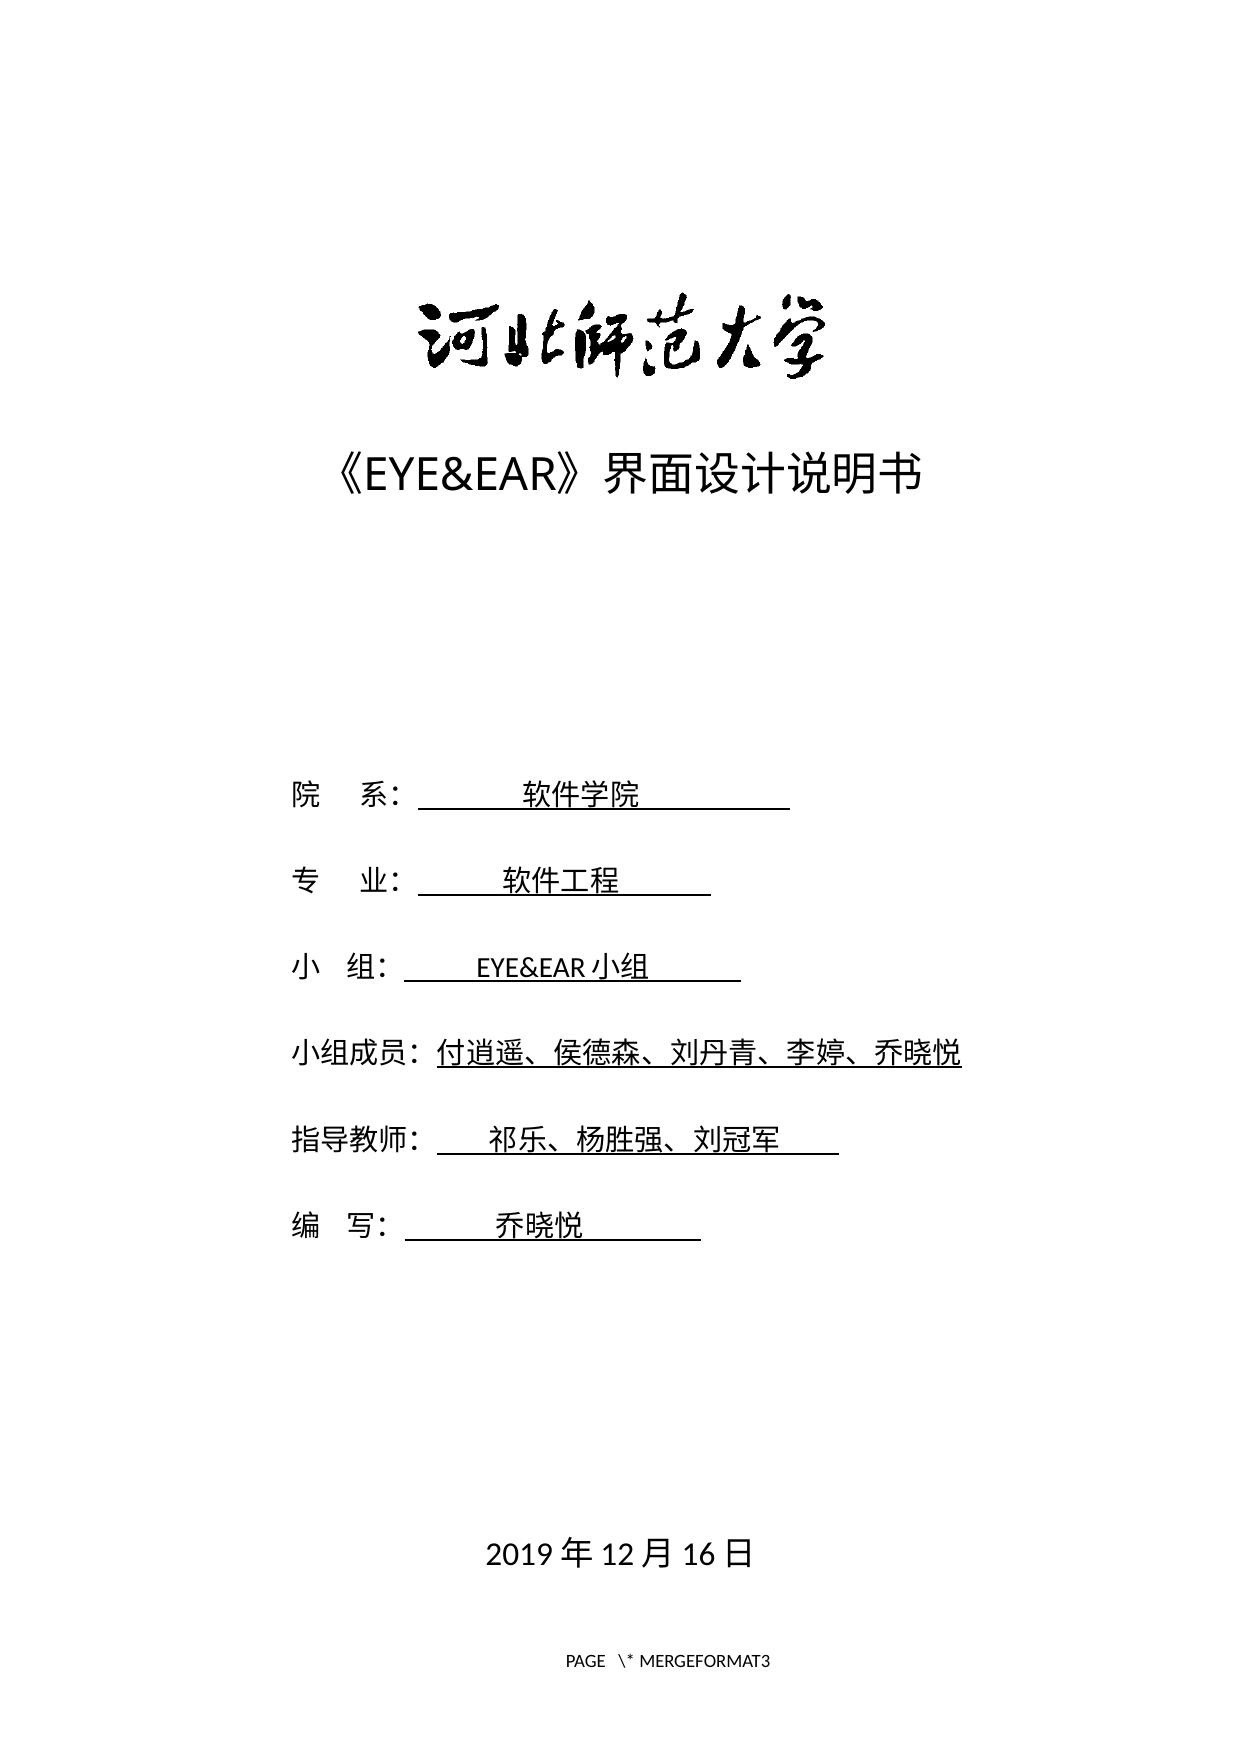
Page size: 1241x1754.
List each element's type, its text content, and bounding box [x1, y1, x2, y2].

text 2019 年12 月16日 [187, 1518, 1053, 1583]
text 小组成员：付逍遥、侯德森、刘丹青、李婷、乔晓悦 [187, 1019, 1053, 1084]
picture [400, 290, 838, 384]
text 《EYE&EAR》界面设计说明书 [187, 422, 1053, 519]
text 指导教师： 祁乐、杨胜强、刘冠军 [187, 1105, 1053, 1170]
text 院 系： 软件学院 [187, 760, 1053, 825]
text 专 业： 软件工程 [187, 846, 1053, 911]
text 编 写： 乔晓悦 [187, 1191, 1053, 1256]
text 小 组： EYE&EAR小组 [187, 933, 1053, 998]
